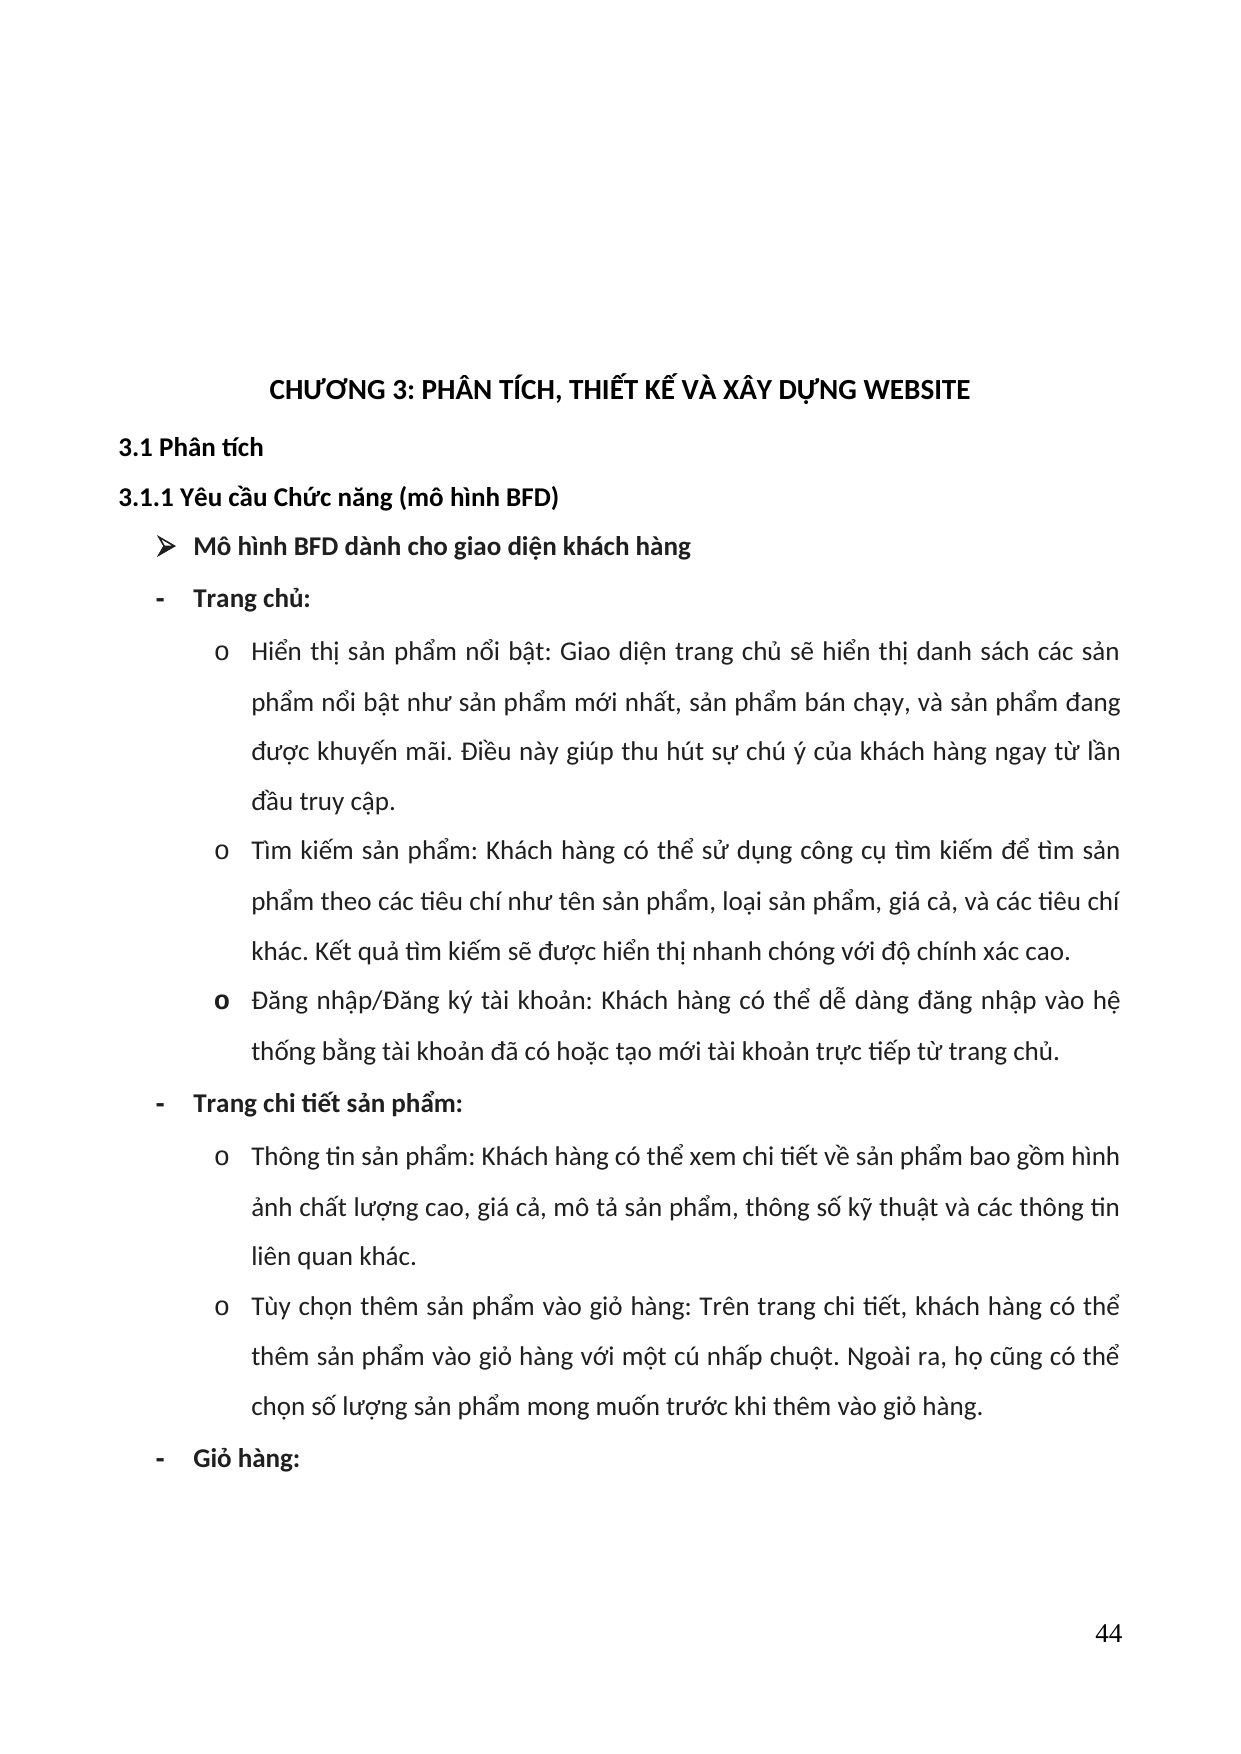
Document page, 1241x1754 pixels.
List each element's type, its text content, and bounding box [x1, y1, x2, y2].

list Tìm kiếm sản phẩm: Khách hàng có thể sử dụng công cụ tìm kiếm để tìm sản phẩm theo các tiêu chí như tên sản phẩm, loại sản phẩm, giá cả, và các tiêu chí khác. Kết quả tìm kiếm sẽ được hiển thị nhanh chóng với độ chính xác cao. [213, 833, 1122, 967]
list Trang chủ: [156, 579, 1122, 616]
list Tùy chọn thêm sản phẩm vào giỏ hàng: Trên trang chi tiết, khách hàng có thể thêm sản phẩm vào giỏ hàng với một cú nhấp chuột. Ngoài ra, họ cũng có thể chọn số lượng sản phẩm mong muốn trước khi thêm vào giỏ hàng. [213, 1289, 1122, 1422]
list Trang chi tiết sản phẩm: [156, 1084, 1122, 1121]
list Thông tin sản phẩm: Khách hàng có thể xem chi tiết về sản phẩm bao gồm hình ảnh chất lượng cao, giá cả, mô tả sản phẩm, thông số kỹ thuật và các thông tin liên quan khác. [213, 1139, 1122, 1272]
list Giỏ hàng: [156, 1438, 1122, 1475]
subtitle 3.1.1 Yêu cầu Chức năng (mô hình BFD) [118, 480, 1122, 513]
list Đăng nhập/Đăng ký tài khoản: Khách hàng có thể dễ dàng đăng nhập vào hệ thống bằng tài khoản đã có hoặc tạo mới tài khoản trực tiếp từ trang chủ. [213, 983, 1122, 1067]
list Mô hình BFD dành cho giao diện khách hàng [156, 529, 1122, 562]
subtitle 3.1 Phân tích [118, 431, 1122, 463]
subtitle CHƯƠNG 3: PHÂN TÍCH, THIẾT KẾ VÀ XÂY DỰNG WEBSITE [118, 371, 1122, 406]
list Hiển thị sản phẩm nổi bật: Giao diện trang chủ sẽ hiển thị danh sách các sản phẩm nổi bật như sản phẩm mới nhất, sản phẩm bán chạy, và sản phẩm đang được khuyến mãi. Điều này giúp thu hút sự chú ý của khách hàng ngay từ lần đầu truy cập. [213, 634, 1122, 817]
